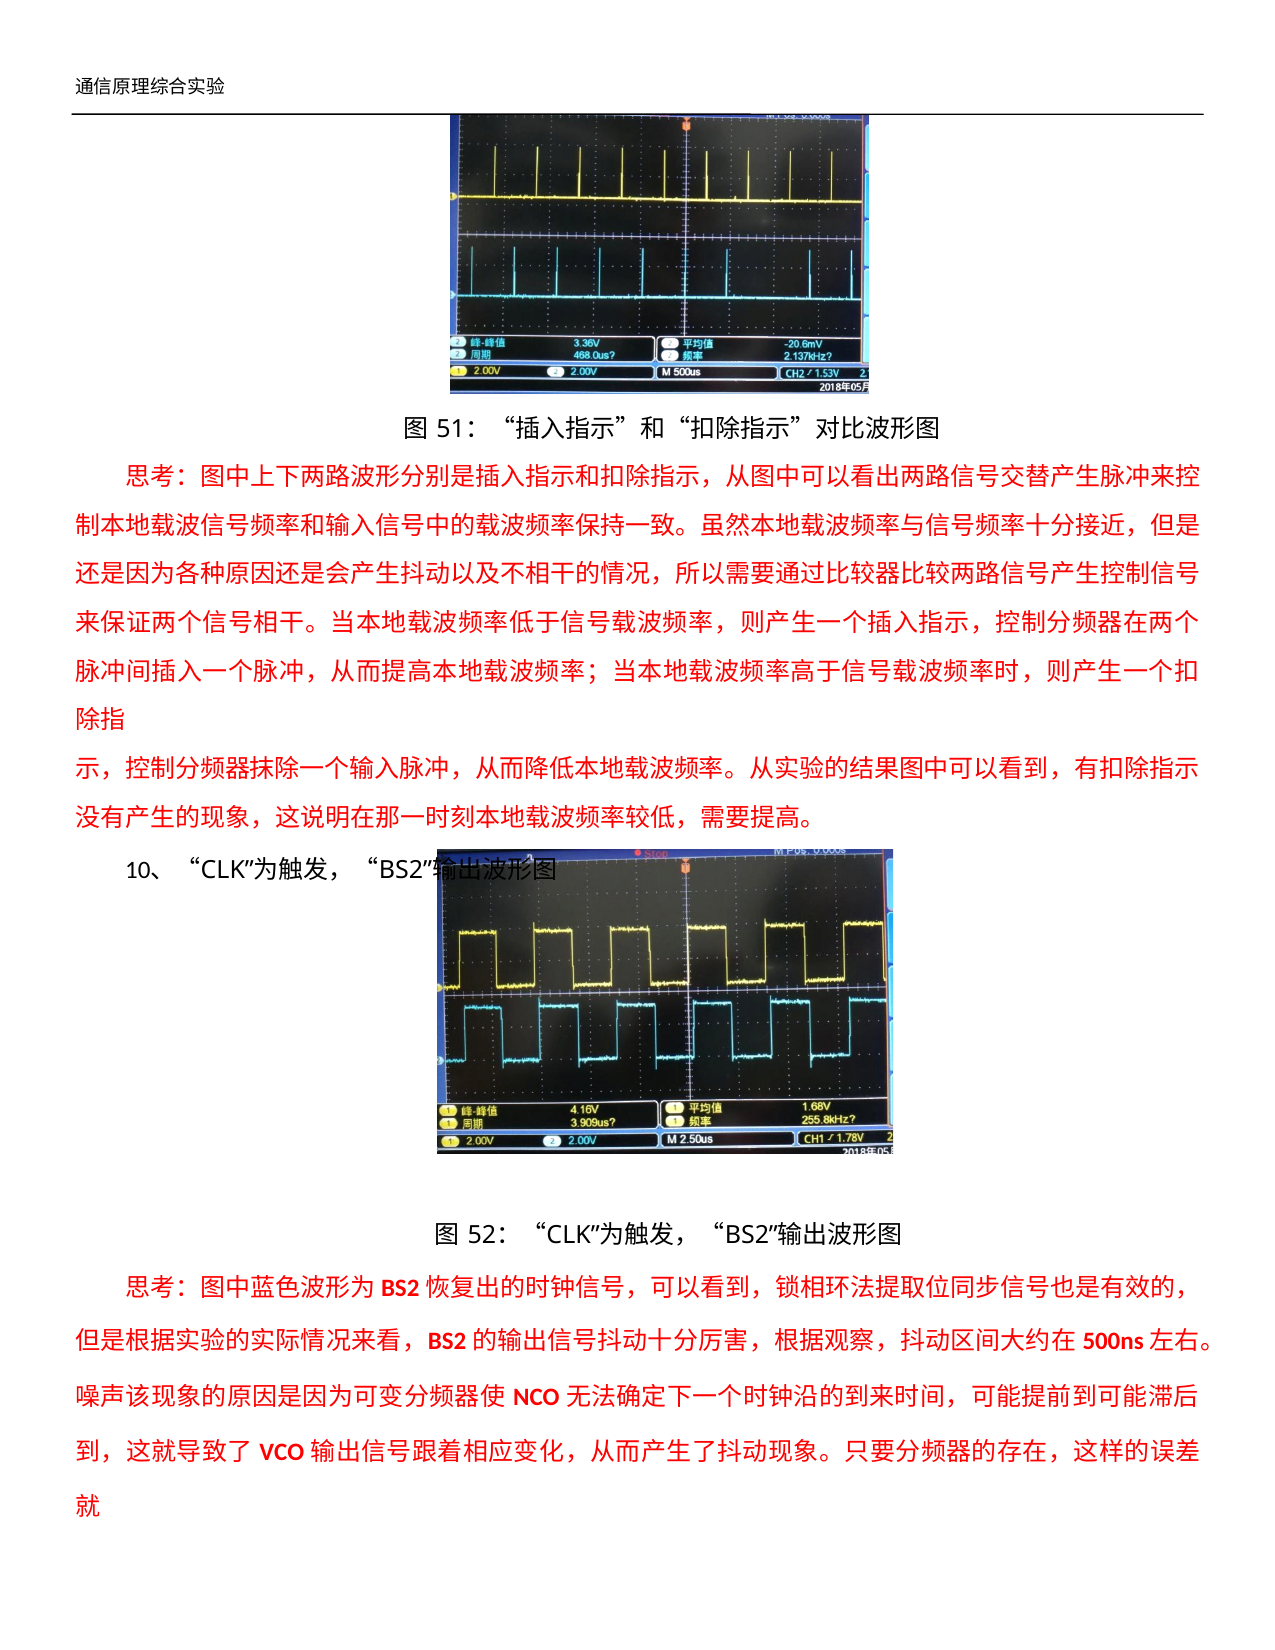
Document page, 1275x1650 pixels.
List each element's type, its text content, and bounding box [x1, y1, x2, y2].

text 思考：图中上下两路波形分别是插入指示和扣除指示，从图中可以看出两路信号交替产生脉冲来控 [125, 461, 1213, 492]
text 但是根据实验的实际情况来看，BS2 的输出信号抖动十分厉害，根据观察，抖动区间大约在 500ns 左右。噪声该现象的原因是因为可变分频器使 NCO 无法确定下一个时钟沿的到来时间，可能提前到可能滞后到，这就导致了 VCO 输出信号跟着相应变化，从而产生了抖动现象。只要分频器的存在，这样的误差就 [75, 1321, 1201, 1523]
text 思考：图中蓝色波形为 BS2 恢复出的时钟信号，可以看到，锁相环法提取位同步信号也是有效的， [125, 1268, 1213, 1304]
text 10、“CLK”为触发，“BS2”输出波形图 [125, 850, 1213, 886]
text 来保证两个信号相干。当本地载波频率低于信号载波频率，则产生一个插入指示，控制分频器在两个脉冲间插入一个脉冲，从而提高本地载波频率；当本地载波频率高于信号载波频率时，则产生一个扣除指 [75, 593, 1199, 738]
text 图51：“插入指示”和“扣除指示”对比波形图 [403, 412, 1213, 443]
text 示，控制分频器抹除一个输入脉冲，从而降低本地载波频率。从实验的结果图中可以看到，有扣除指示 没有产生的现象，这说明在那一时刻本地载波频率较低，需要提高。 [75, 739, 1200, 836]
text 制本地载波信号频率和输入信号中的载波频率保持一致。虽然本地载波频率与信号频率十分接近，但是还是因为各种原因还是会产生抖动以及不相干的情况，所以需要通过比较器比较两路信号产生控制信号 [75, 496, 1200, 593]
text 图52：“CLK”为触发，“BS2”输出波形图 [434, 1219, 1213, 1250]
text 通信原理综合实验 [75, 75, 1213, 98]
